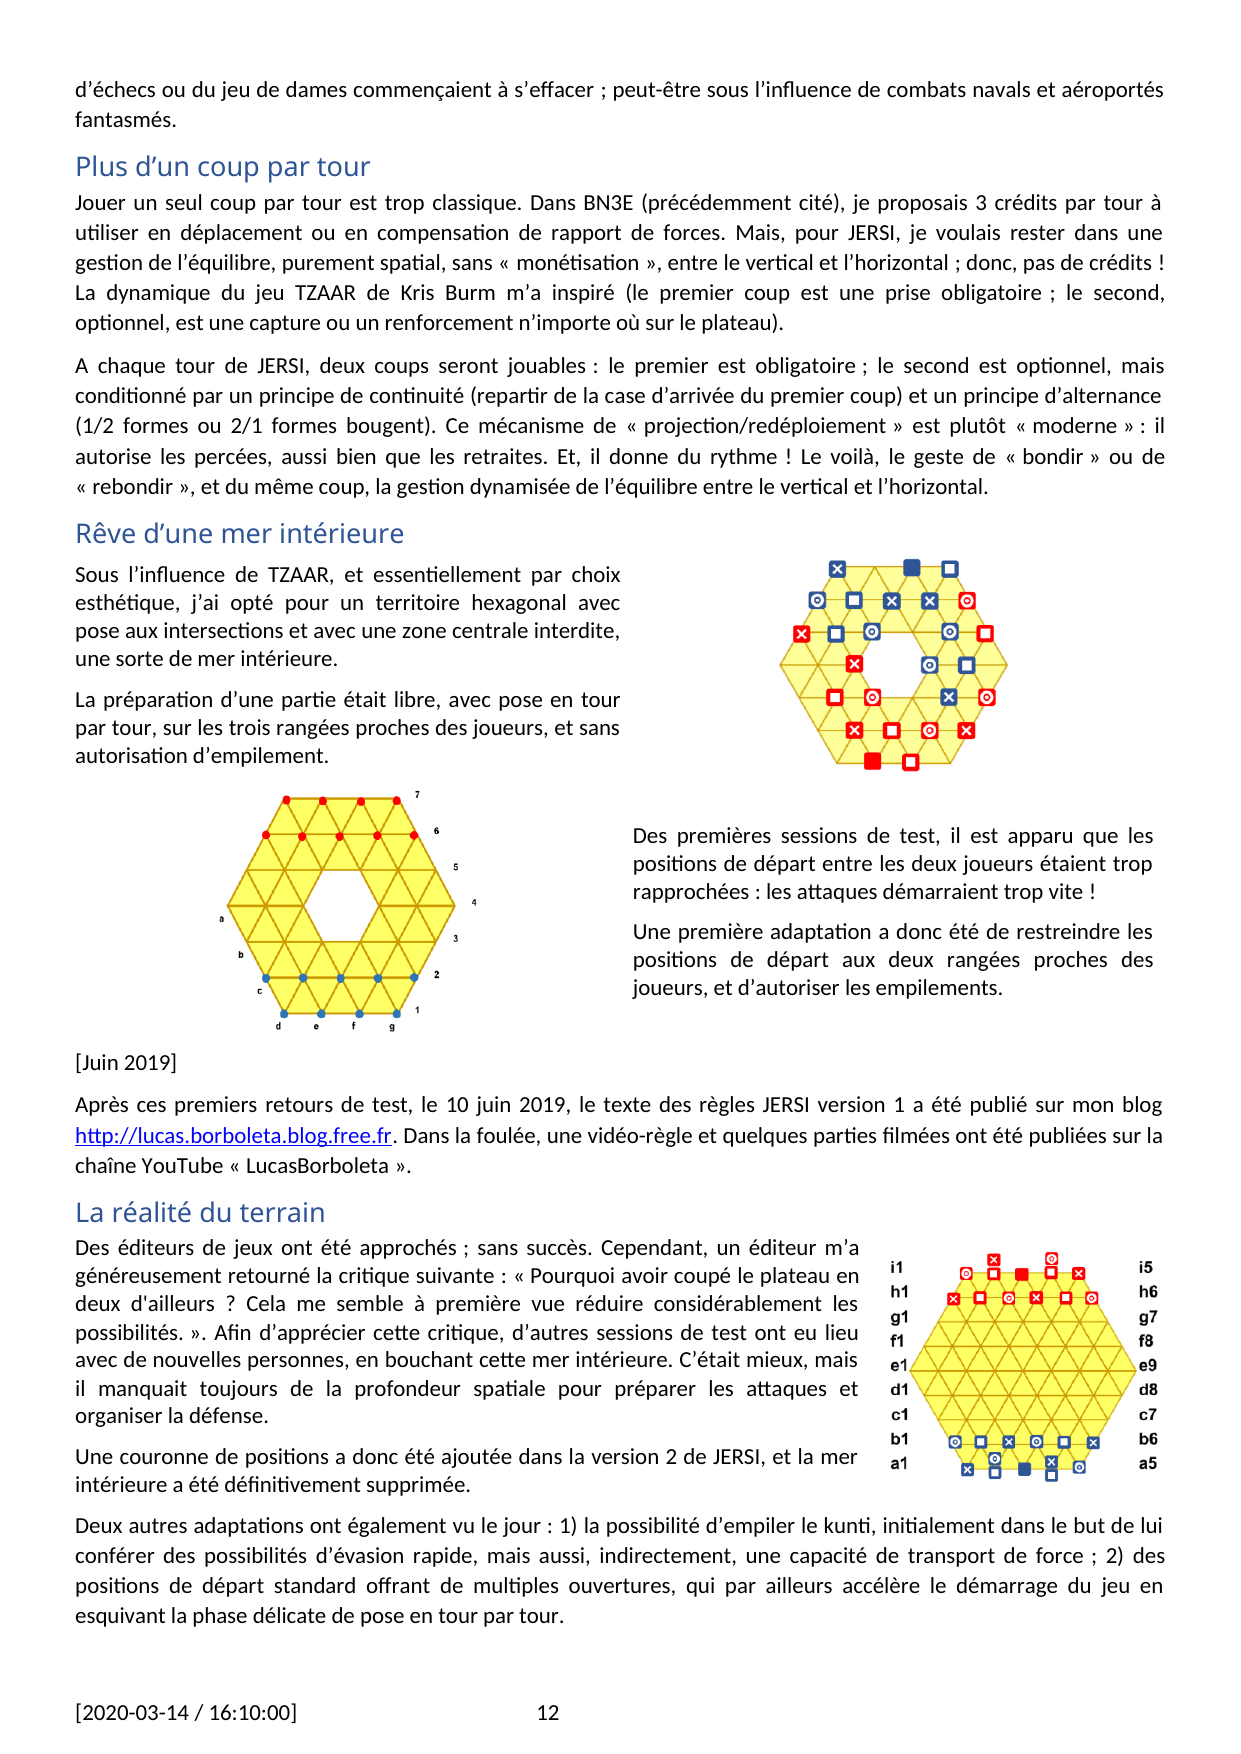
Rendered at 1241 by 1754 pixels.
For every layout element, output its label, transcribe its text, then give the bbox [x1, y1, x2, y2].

text A chaque tour de JERSI, deux coups seront jouables : le premier est obligatoire ; le second est optionnel, mais conditionné par un principe de continuité (repartir de la case d’arrivée du premier coup) et un principe d’alternance (1/2 formes ou 2/1 formes bougent). Ce mécanisme de « projection/redéploiement » est plutôt « moderne » : il autorise les percées, aussi bien que les retraites. Et, il donne du rythme ! Le voilà, le geste de « bondir » ou de « rebondir », et du même coup, la gestion dynamisée de l’équilibre entre le vertical et l’horizontal. [75, 351, 1165, 500]
table_cell Des premières sessions de test, il est apparu que les positions de départ entre les deux joueurs étaient trop rapprochées : les attaques démarraient trop vite ! Une première adaptation a donc été de restreindre les positions de départ aux deux rangées proches des joueurs, et d’autoriser les empilements. [621, 787, 1165, 1048]
text Après ces premiers retours de test, le 10 juin 2019, le texte des règles JERSI version 1 a été publié sur mon blog http://lucas.borboleta.blog.free.fr. Dans la foulée, une vidéo-règle et quelques parties filmées ont été publiées sur la chaîne YouTube « LucasBorboleta ». [75, 1091, 1165, 1179]
picture [775, 554, 1012, 775]
table_cell [75, 787, 621, 1048]
text Jouer un seul coup par tour est trop classique. Dans BN3E (précédemment cité), je proposais 3 crédits par tour à utiliser en déplacement ou en compensation de rapport de forces. Mais, pour JERSI, je voulais rester dans une gestion de l’équilibre, purement spatial, sans « monétisation », entre le vertical et l’horizontal ; donc, pas de crédits ! La dynamique du jeu TZAAR de Kris Burm m’a inspiré (le premier coup est une prise obligatoire ; le second, optionnel, est une capture ou un renforcement n’importe où sur le plateau). [75, 188, 1165, 337]
table_header Des éditeurs de jeux ont été approchés ; sans succès. Cependant, un éditeur m’a généreusement retourné la critique suivante : « Pourquoi avoir coupé le plateau en deux d'ailleurs ? Cela me semble à première vue réduire considérablement les possibilités. ». Afin d’apprécier cette critique, d’autres sessions de test ont eu lieu avec de nouvelles personnes, en bouchant cette mer intérieure. C’était mieux, mais il manquait toujours de la profondeur spatiale pour préparer les attaques et organiser la défense. Une couronne de positions a donc été ajoutée dans la version 2 de JERSI, et la mer intérieure a été définitivement supprimée. [75, 1234, 872, 1511]
text Deux autres adaptations ont également vu le jour : 1) la possibilité d’empiler le kunti, initialement dans le but de lui conférer des possibilités d’évasion rapide, mais aussi, indirectement, une capacité de transport de force ; 2) des positions de départ standard offrant de multiples ouvertures, qui par ailleurs accélère le démarrage du jeu en esquivant la phase délicate de pose en tour par tour. [75, 1511, 1165, 1629]
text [75, 75, 1165, 133]
table_header Sous l’influence de TZAAR, et essentiellement par choix esthétique, j’ai opté pour un territoire hexagonal avec pose aux intersections et avec une zone centrale interdite, une sorte de mer intérieure. La préparation d’une partie était libre, avec pose en tour par tour, sur les trois rangées proches des joueurs, et sans autorisation d’empilement. [75, 555, 621, 787]
picture [883, 1247, 1164, 1484]
subtitle Plus d’un coup par tour [75, 148, 1165, 185]
table_header [621, 555, 1165, 787]
picture [214, 786, 482, 1036]
subtitle Rêve d’une mer intérieure [75, 515, 1165, 552]
subtitle La réalité du terrain [75, 1194, 1165, 1231]
text [Juin 2019] [75, 1048, 1165, 1076]
table_header [872, 1234, 1165, 1511]
